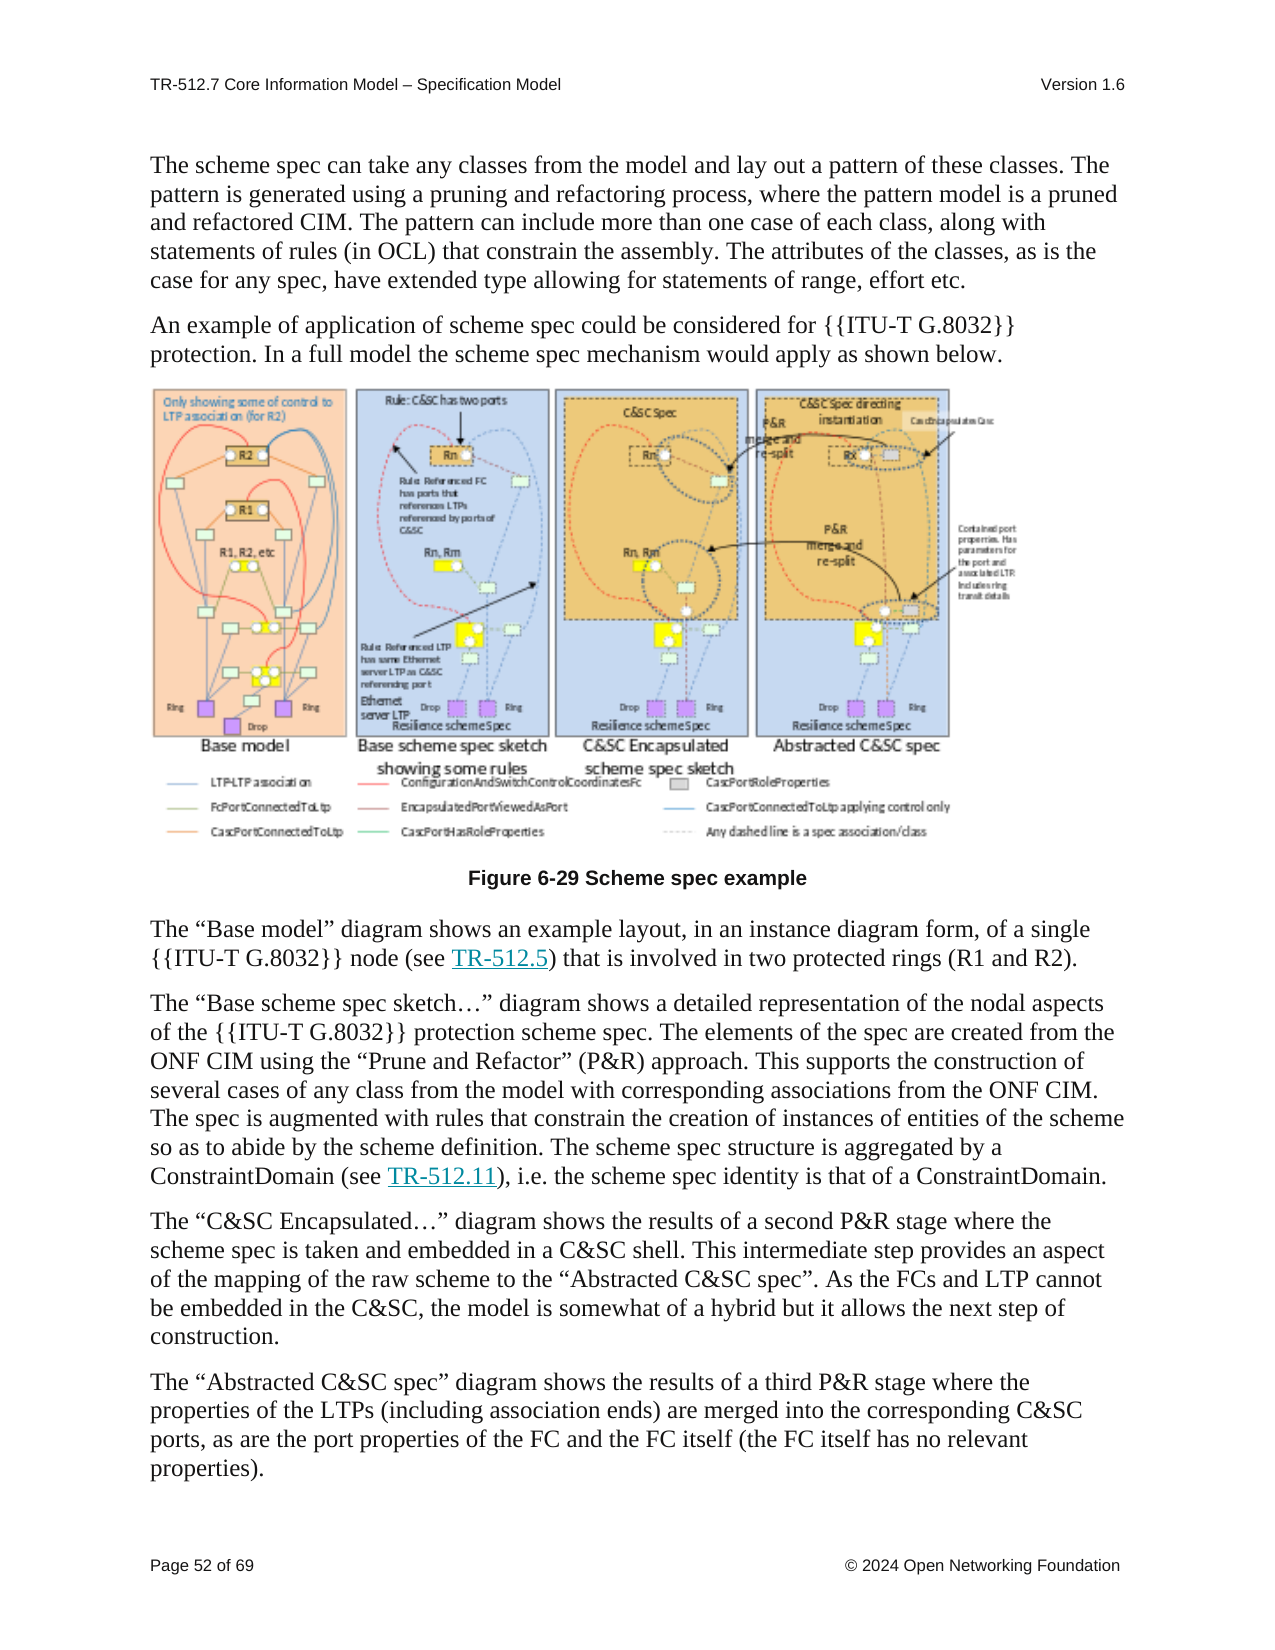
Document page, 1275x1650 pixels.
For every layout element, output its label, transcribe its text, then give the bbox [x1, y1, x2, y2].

text The “Base scheme spec sketch…” diagram shows a detailed representation of the nodal aspects of the {{ITU-T G.8032}} protection scheme spec. The elements of the spec are created from the ONF CIM using the “Prune and Refactor” (P&R) approach. This supports the construction of several cases of any class from the model with corresponding associations from the ONF CIM. The spec is augmented with rules that constrain the creation of instances of entities of the scheme so as to abide by the scheme definition. The scheme spec structure is aggregated by a ConstraintDomain (see TR-512.11), i.e. the scheme spec identity is that of a ConstraintDomain. [150, 988, 1125, 1190]
text The “Base model” diagram shows an example layout, in an instance diagram form, of a single {{ITU-T G.8032}} node (see TR-512.5) that is involved in two protected rings (R1 and R2). [150, 914, 1125, 972]
text The “Abstracted C&SC spec” diagram shows the results of a third P&R stage where the properties of the LTPs (including association ends) are merged into the corresponding C&SC ports, as are the port properties of the FC and the FC itself (the FC itself has no relevant properties). [150, 1367, 1125, 1482]
text The “C&SC Encapsulated…” diagram shows the results of a second P&R stage where the scheme spec is taken and embedded in a C&SC shell. This intermediate step provides an aspect of the mapping of the raw scheme to the “Abstracted C&SC spec”. As the FCs and LTP cannot be embedded in the C&SC, the model is somewhat of a hybrid but it allows the next step of construction. [150, 1206, 1125, 1350]
text The scheme spec can take any classes from the model and lay out a pattern of these classes. The pattern is generated using a pruning and refactoring process, where the pattern model is a pruned and refactored CIM. The pattern can include more than one case of each class, along with statements of rules (in OCL) that constrain the assembly. The attributes of the classes, as is the case for any spec, have extended type allowing for statements of range, effort etc. [150, 150, 1125, 294]
text An example of application of scheme spec could be considered for {{ITU-T G.8032}} protection. In a full model the scheme spec mechanism would apply as shown below. [150, 310, 1125, 368]
